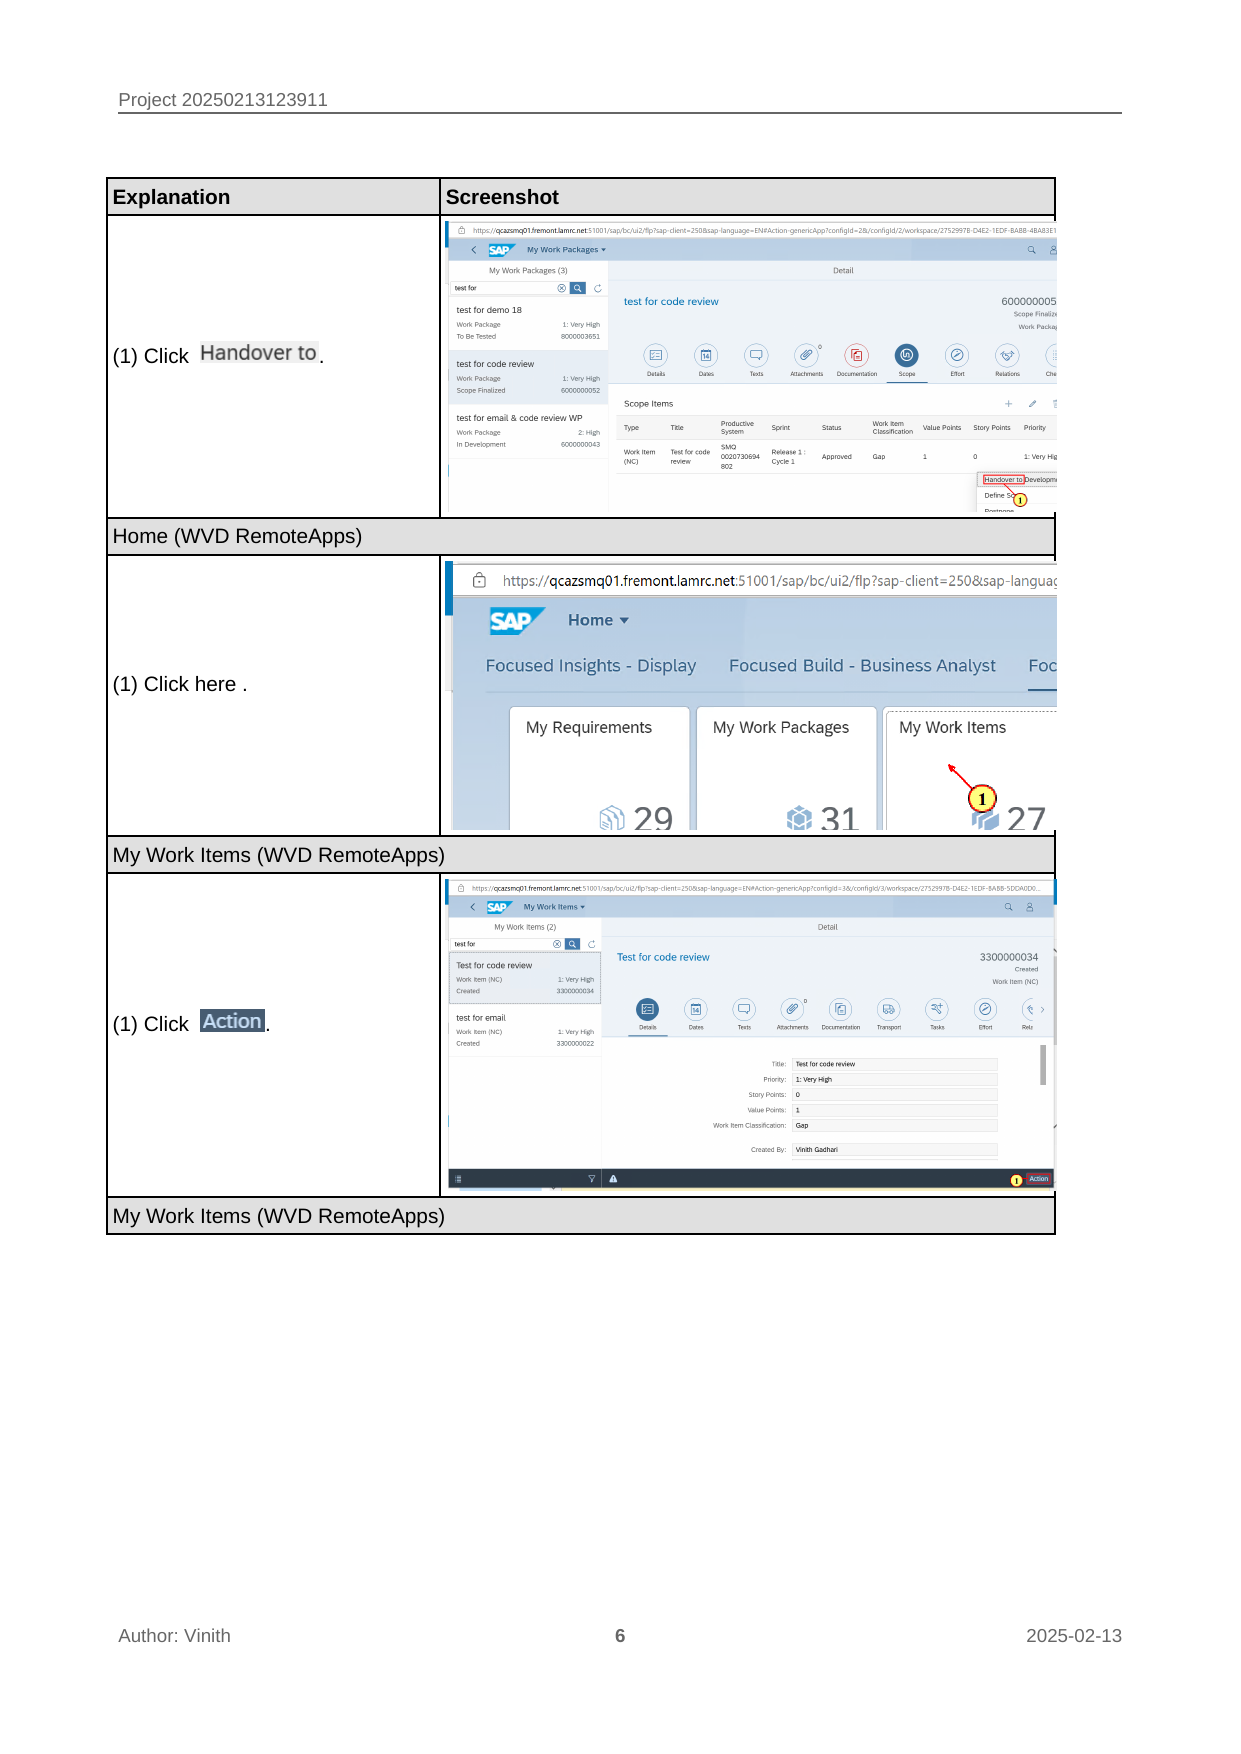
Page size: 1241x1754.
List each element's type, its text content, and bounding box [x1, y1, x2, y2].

table_cell [441, 216, 1054, 517]
table_cell (1) Click . [108, 216, 439, 517]
table_cell [441, 874, 1054, 1196]
table_cell (1) Click . [108, 874, 439, 1196]
table_header Explanation [108, 179, 439, 214]
picture [445, 561, 1057, 830]
picture [445, 879, 1057, 1191]
table_header Screenshot [441, 179, 1054, 214]
picture [445, 221, 1057, 512]
table_cell My Work Items (WVD RemoteApps) [108, 1198, 1054, 1233]
table_cell (1) Click here . [108, 556, 439, 835]
table_cell [441, 556, 1054, 835]
table_cell Home (WVD RemoteApps) [108, 519, 1054, 554]
picture [200, 1009, 265, 1032]
table_cell My Work Items (WVD RemoteApps) [108, 837, 1054, 872]
picture [200, 341, 319, 363]
